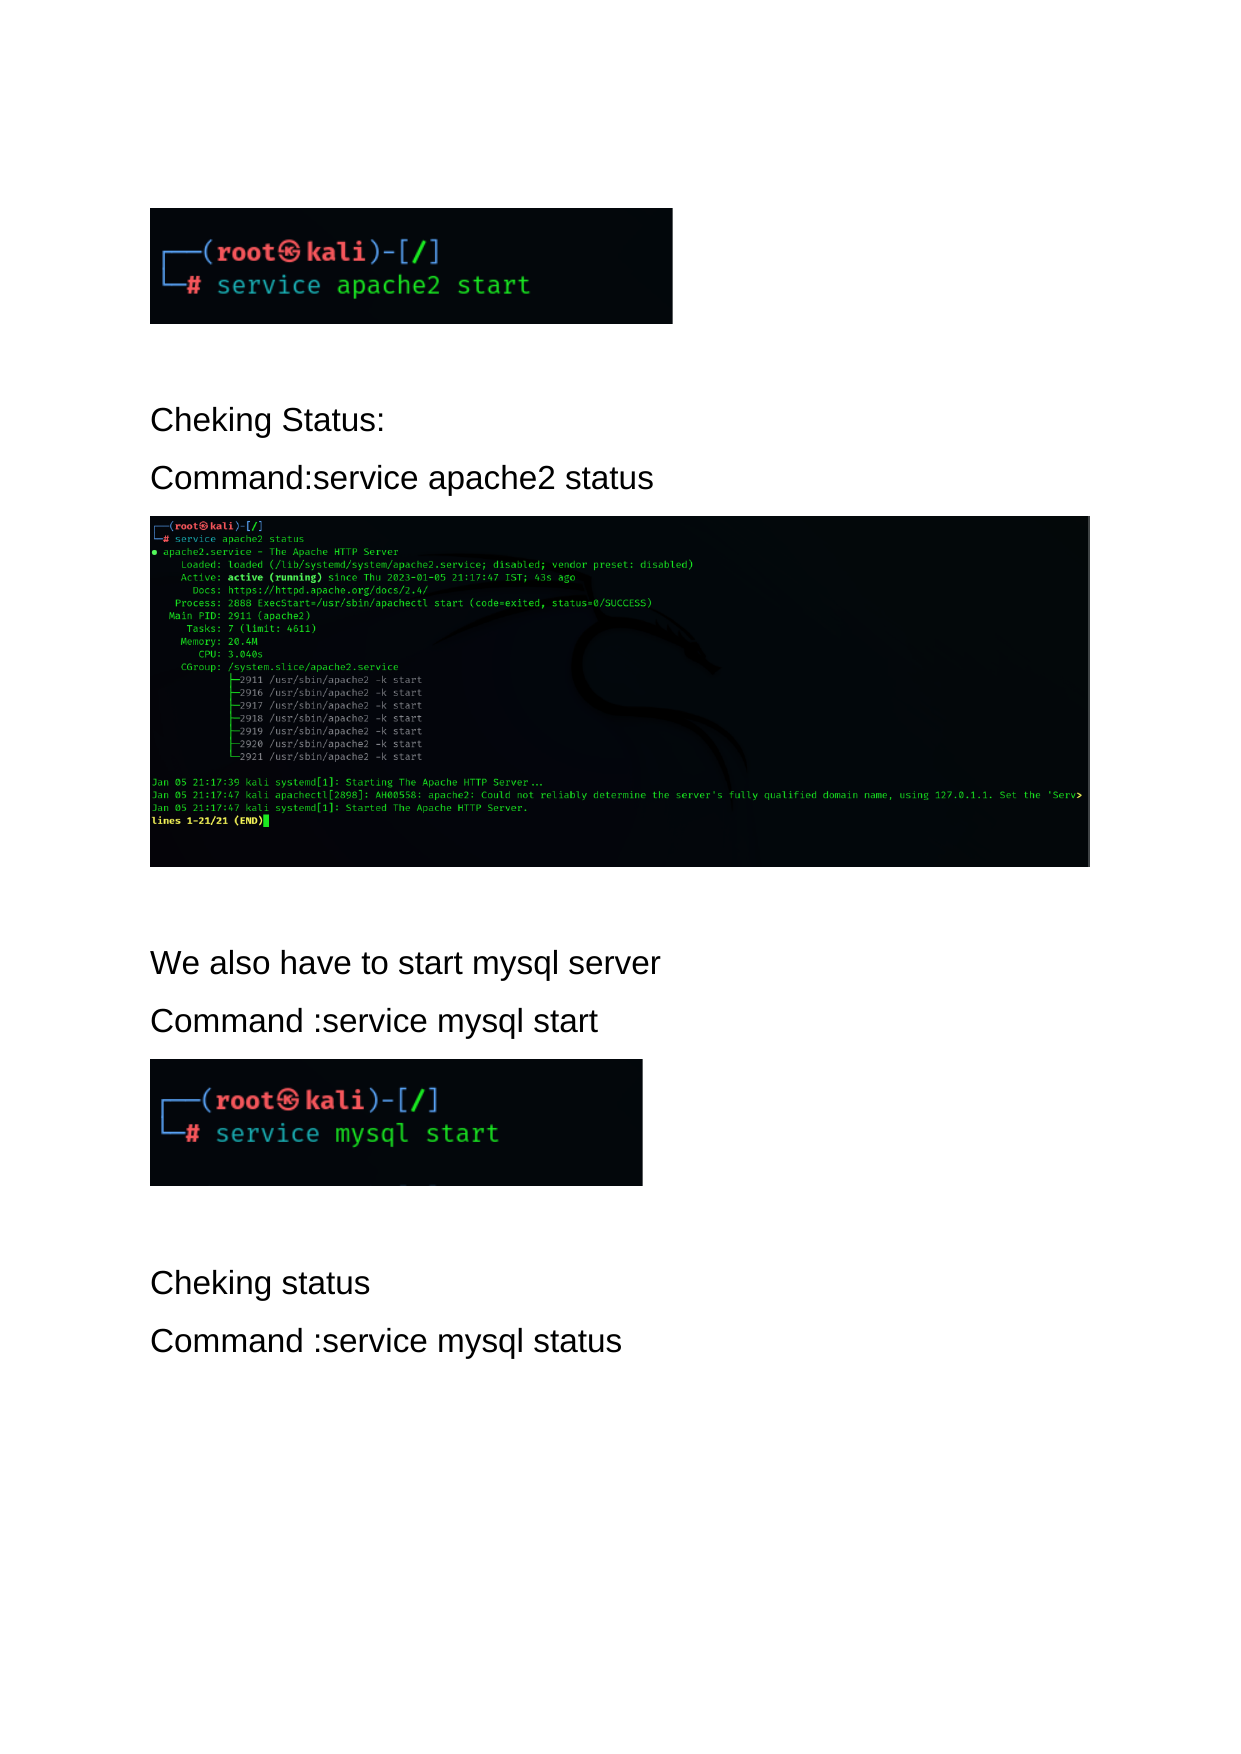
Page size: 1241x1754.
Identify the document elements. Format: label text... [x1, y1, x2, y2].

text Cheking Status: [150, 400, 1090, 438]
text Cheking status [150, 1263, 1090, 1301]
text We also have to start mysql server [150, 943, 1090, 982]
text Command :service mysql start [150, 1001, 1090, 1040]
text Command :service mysql status [150, 1321, 1090, 1359]
picture [150, 516, 1090, 867]
picture [150, 1059, 643, 1186]
text Command:service apache2 status [150, 458, 1090, 497]
picture [150, 208, 673, 324]
